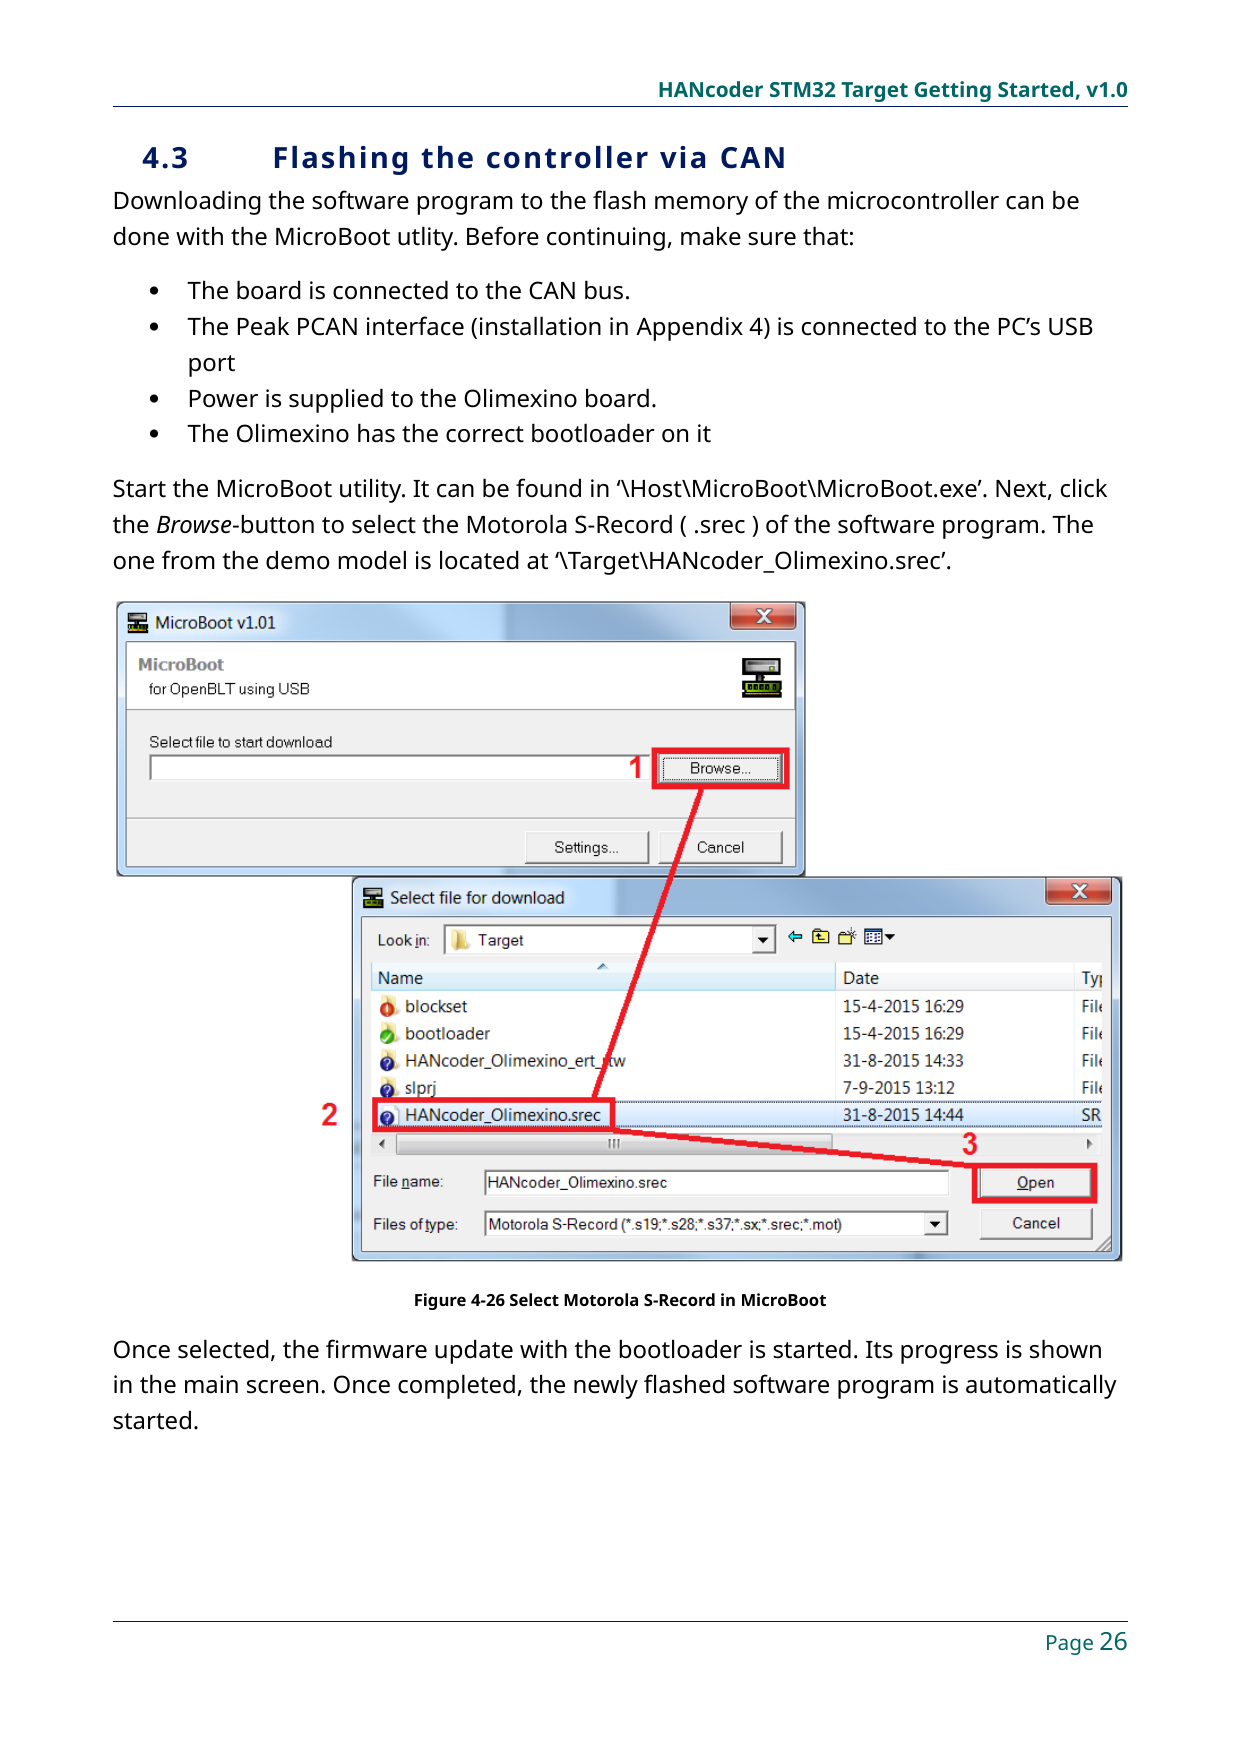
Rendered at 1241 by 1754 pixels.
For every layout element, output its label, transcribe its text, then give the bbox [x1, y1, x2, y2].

text Once selected, the firmware update with the bootloader is started. Its progress is shown in the main screen. Once completed, the newly flashed software program is automatically started. [112, 1332, 1128, 1437]
text Start the MicroBoot utility. It can be found in ‘\Host\MicroBoot\MicroBoot.exe’. Next, click the Browse-button to select the Motorola S-Record ( .srec ) of the software program. The one from the demo model is located at ‘\Target\HANcoder_Olimexino.srec’. [112, 472, 1128, 576]
list Power is supplied to the Olimexino board. [150, 381, 1128, 414]
text Downloading the software program to the flash memory of the microcontroller can be done with the MicroBoot utlity. Before continuing, make sure that: [112, 183, 1128, 252]
list The Olimexino has the correct bootloader on it [150, 417, 1128, 450]
subtitle Flashing the controller via CAN [142, 137, 1128, 177]
list The Peak PCAN interface (installation in Appendix 4) is connected to the PC’s USB port [150, 310, 1128, 378]
picture [112, 598, 1128, 1267]
list The board is connected to the CAN bus. [150, 274, 1128, 306]
